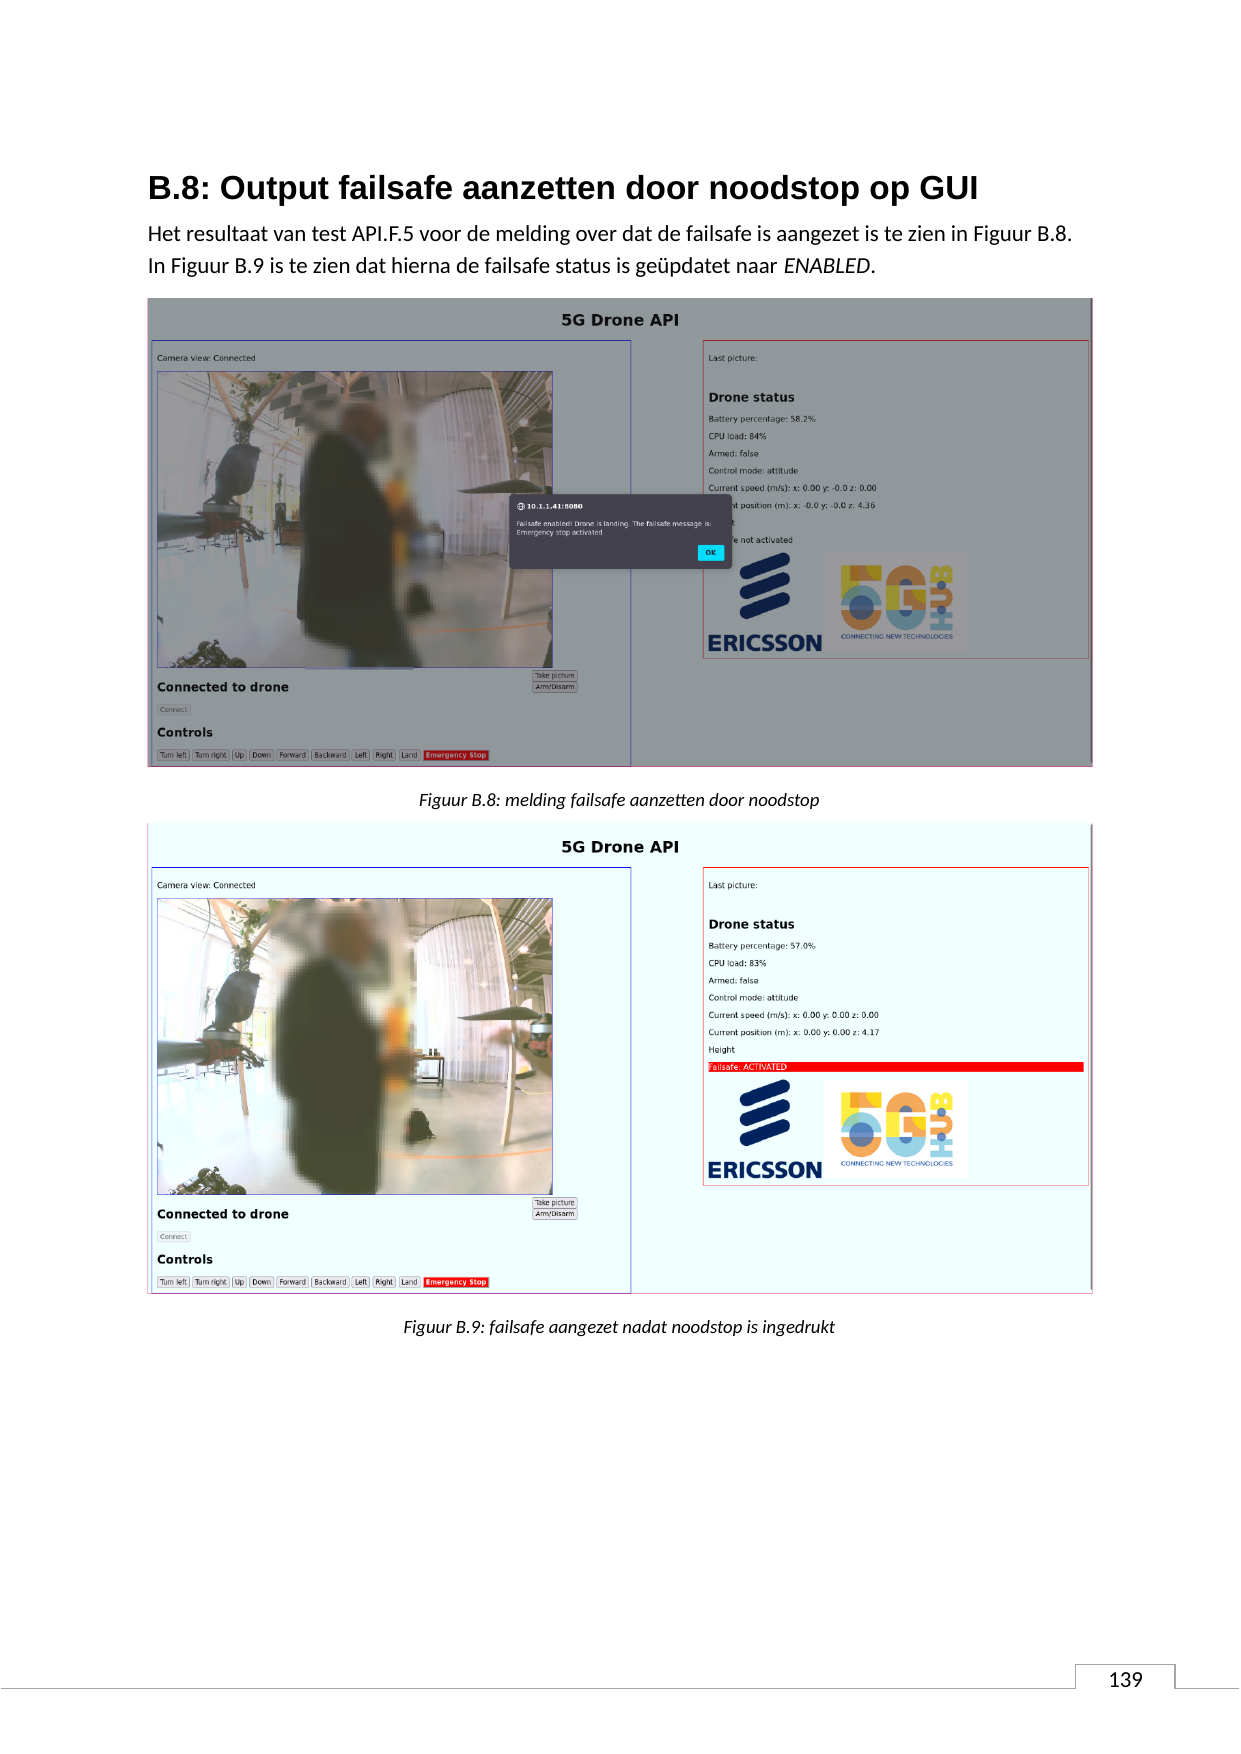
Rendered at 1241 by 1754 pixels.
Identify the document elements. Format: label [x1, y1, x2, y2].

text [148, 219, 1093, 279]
picture [147, 823, 1093, 1294]
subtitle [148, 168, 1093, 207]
picture [147, 298, 1093, 767]
